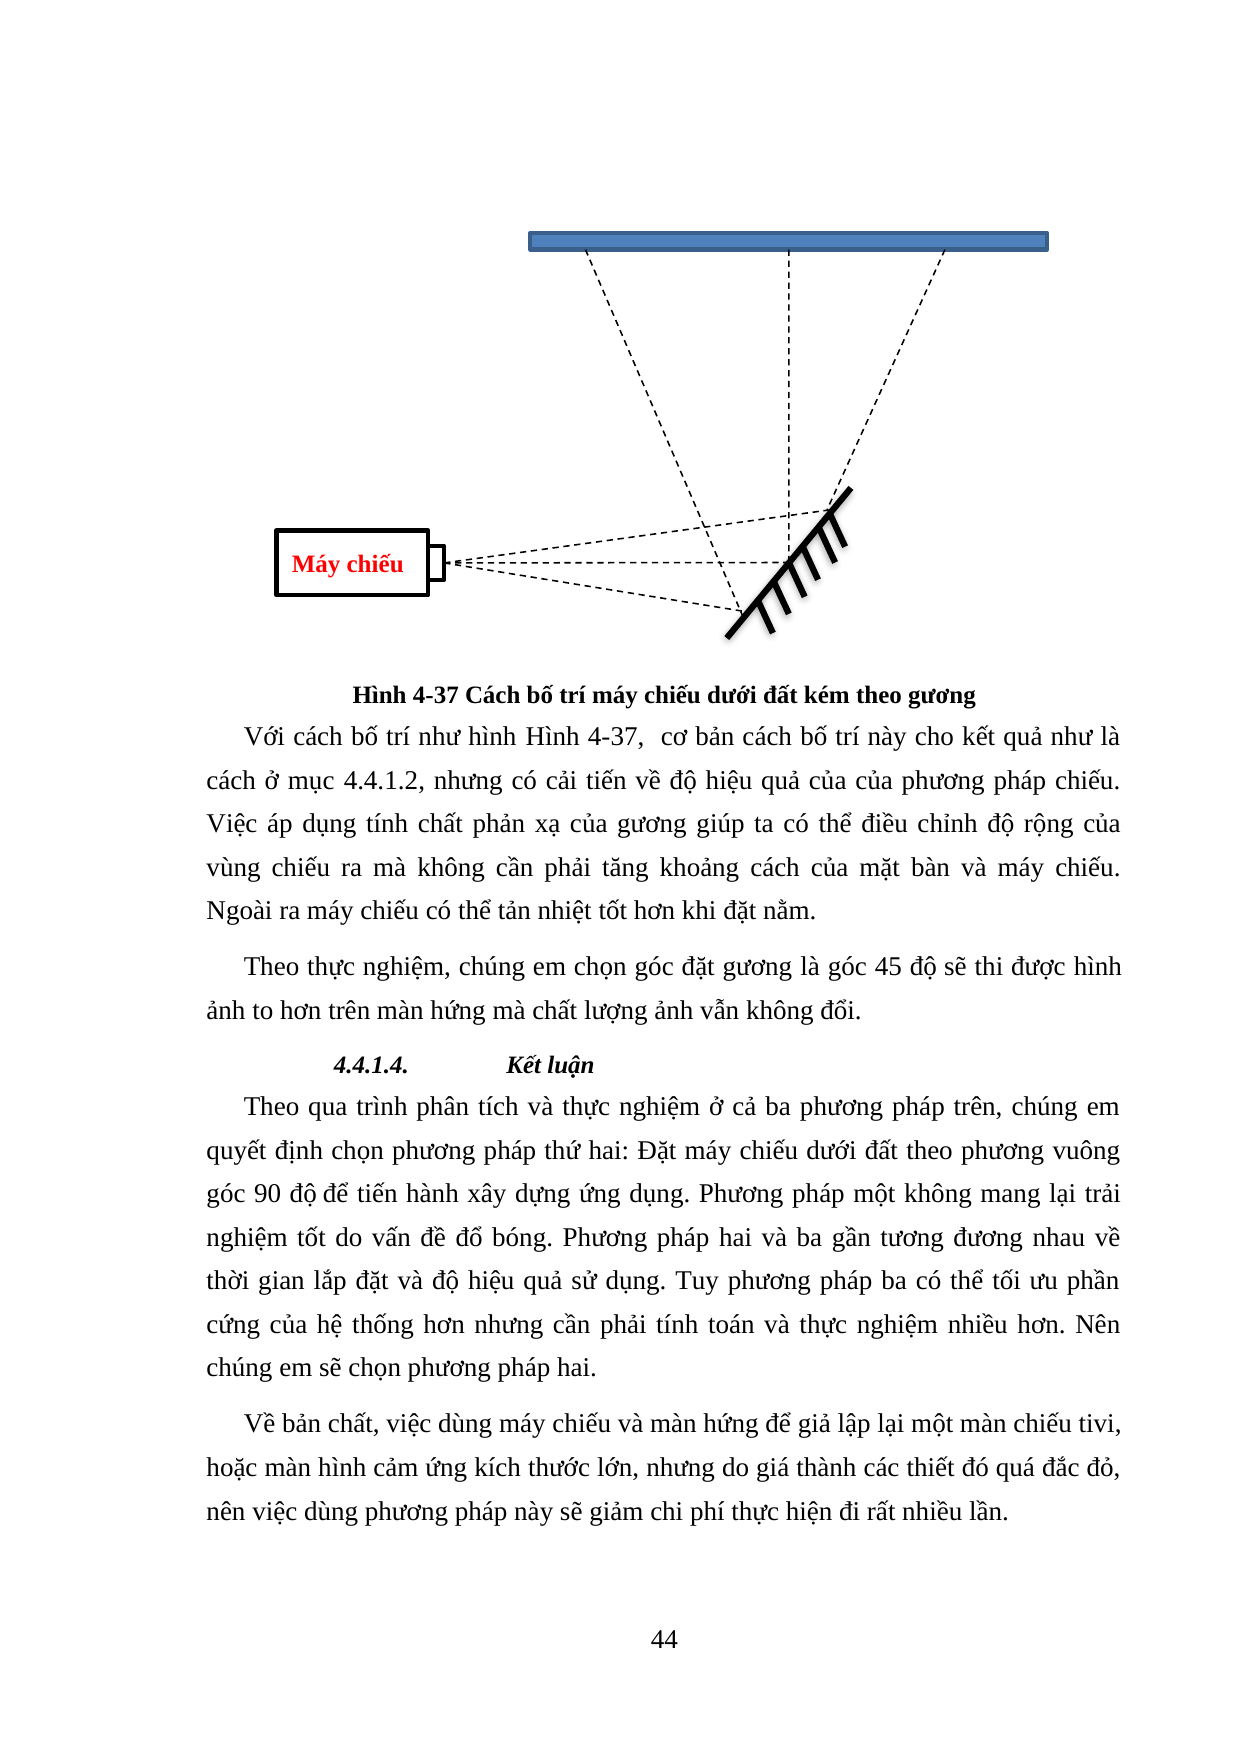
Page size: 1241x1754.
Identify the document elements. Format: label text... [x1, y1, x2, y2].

text Theo thực nghiệm, chúng em chọn góc đặt gương là góc 45 độ sẽ thi được hình ảnh to hơn trên màn hứng mà chất lượng ảnh vẫn không đổi. [206, 951, 1122, 1025]
text Về bản chất, việc dùng máy chiếu và màn hứng để giả lập lại một màn chiếu tivi, hoặc màn hình cảm ứng kích thước lớn, nhưng do giá thành các thiết đó quá đắc đỏ, nên việc dùng phương pháp này sẽ giảm chi phí thực hiện đi rất nhiều lần. [206, 1408, 1122, 1526]
subtitle Kết luận [296, 1050, 1122, 1079]
text Theo qua trình phân tích và thực nghiệm ở cả ba phương pháp trên, chúng em quyết định chọn phương pháp thứ hai: Đặt máy chiếu dưới đất theo phương vuông góc 90 độ để tiến hành xây dựng ứng dụng. Phương pháp một không mang lại trải nghiệm tốt do vấn đề đổ bóng. Phương pháp hai và ba gần tương đương nhau về thời gian lắp đặt và độ hiệu quả sử dụng. Tuy phương pháp ba có thể tối ưu phần cứng của hệ thống hơn nhưng cần phải tính toán và thực nghiệm nhiều hơn. Nên chúng em sẽ chọn phương pháp hai. [206, 1090, 1122, 1383]
